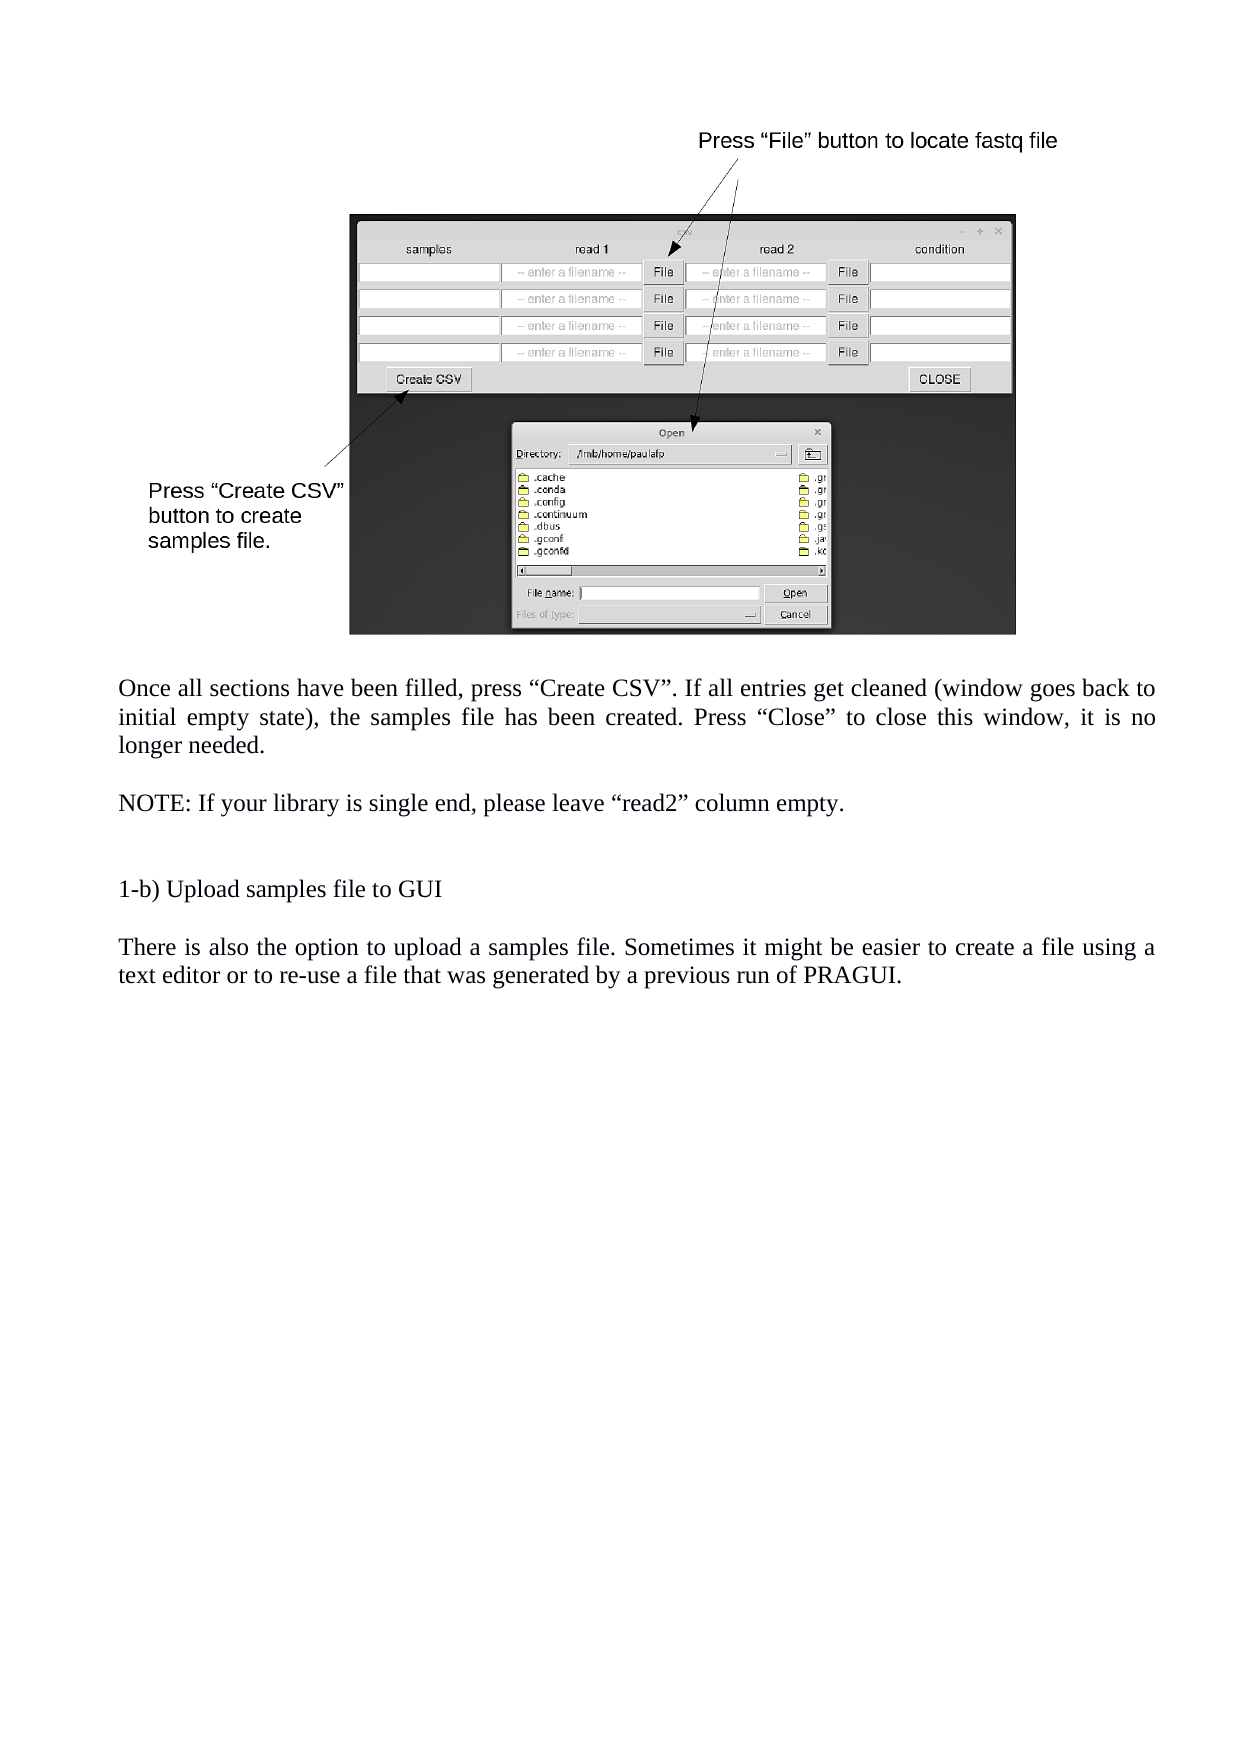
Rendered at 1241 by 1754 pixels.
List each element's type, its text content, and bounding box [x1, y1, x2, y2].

text Once all sections have been filled, press “Create CSV”. If all entries get cleaned (window goes back to initial empty state), the samples file has been created. Press “Close” to close this window, it is no longer needed. [118, 673, 1157, 759]
picture [118, 118, 1158, 645]
text There is also the option to upload a samples file. Sometimes it might be easier to create a file using a text editor or to re-use a file that was generated by a previous run of PRAGUI. [118, 932, 1157, 989]
text NOTE: If your library is single end, please leave “read2” column empty. [118, 788, 1157, 817]
text 1-b) Upload samples file to GUI [118, 874, 1157, 903]
